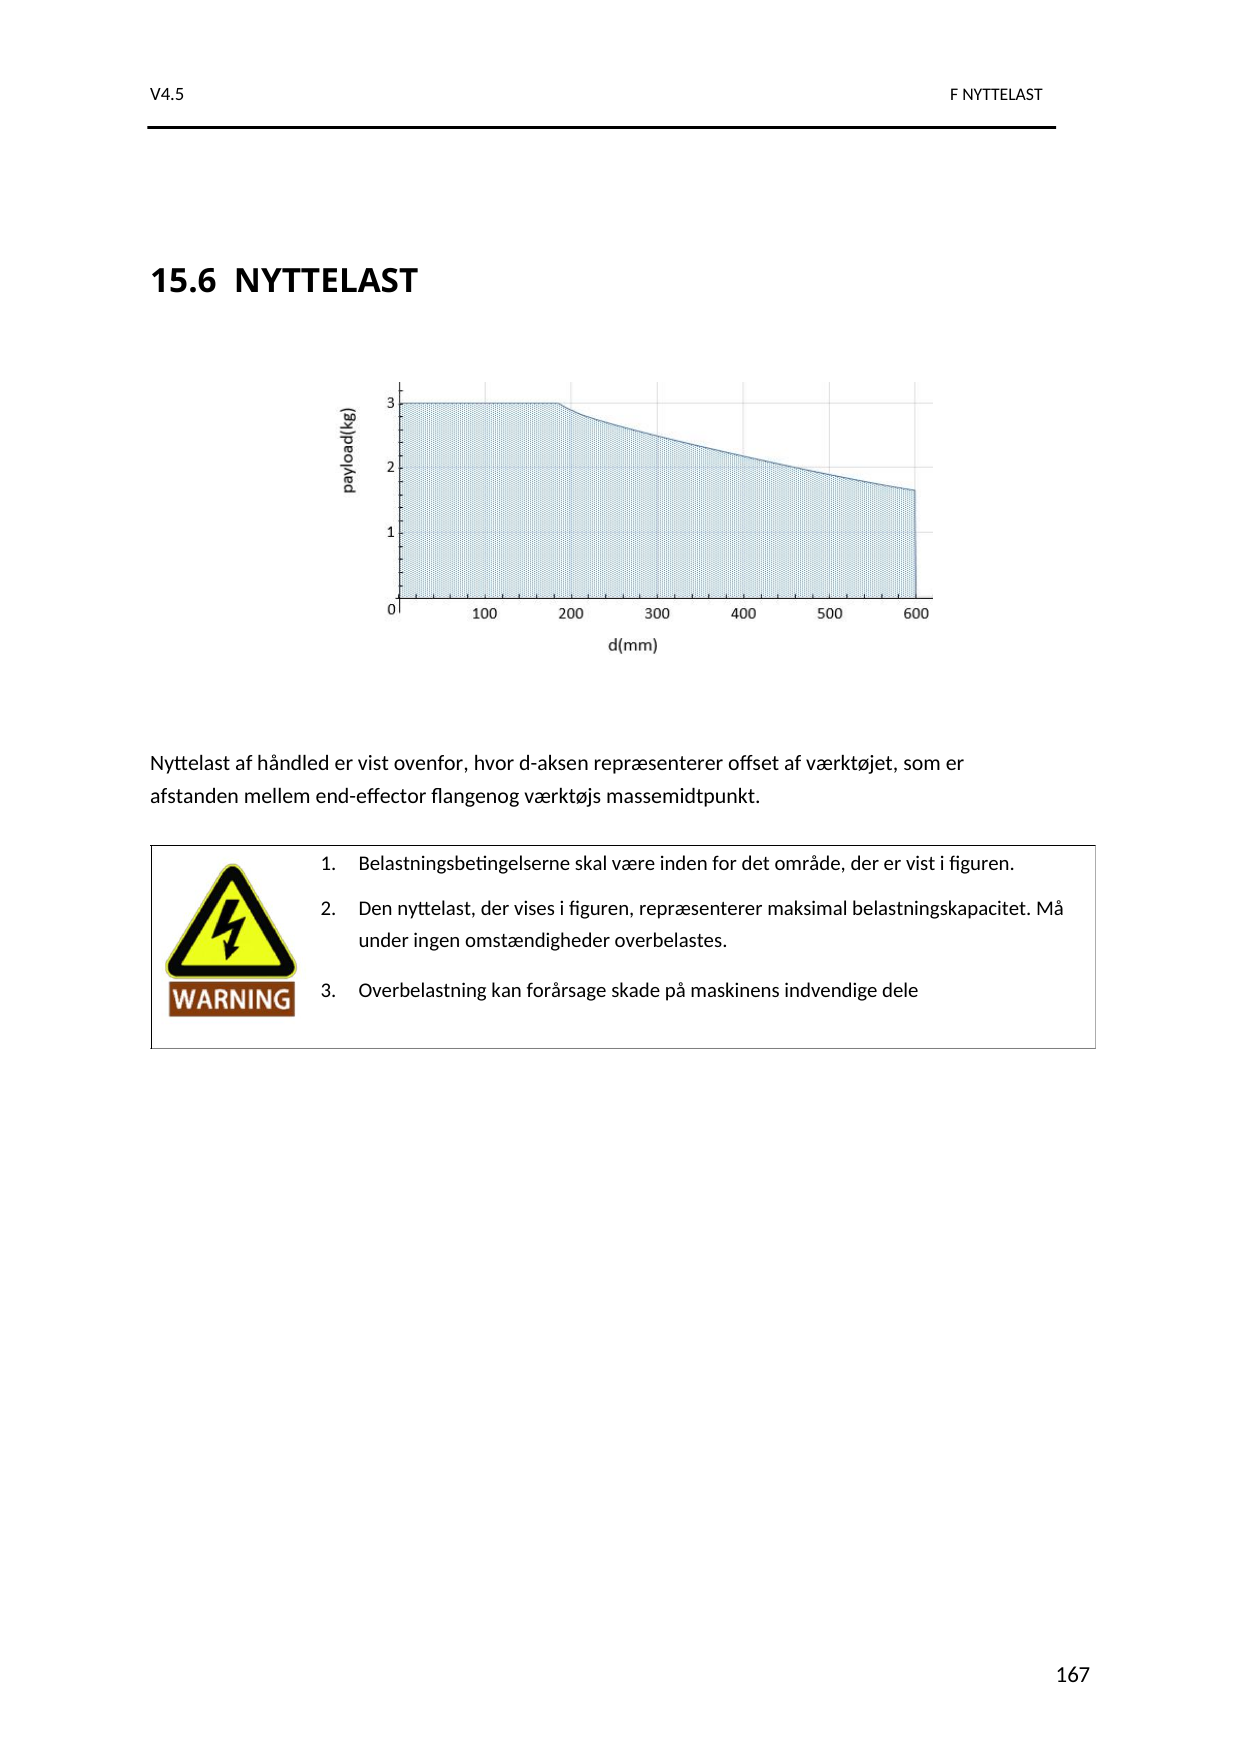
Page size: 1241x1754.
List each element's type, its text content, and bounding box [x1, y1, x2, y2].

list Overbelastning kan forårsage skade på maskinens indvendige dele [320, 977, 1090, 1003]
picture [327, 382, 933, 664]
list Belastningsbetingelserne skal være inden for det område, der er vist i figuren. [320, 851, 1090, 876]
text Nyttelast af håndled er vist ovenfor, hvor d-aksen repræsenterer offset af værktøjet, som er afstanden mellem end-effector flangenog værktøjs massemidtpunkt. [150, 749, 1029, 809]
subtitle NYTTELAST [150, 256, 1090, 302]
picture [150, 845, 1096, 1049]
list Den nyttelast, der vises i figuren, repræsenterer maksimal belastningskapacitet. Må under ingen omstændigheder overbelastes. [320, 895, 1069, 953]
text V4.5 F NYTTELAST [150, 83, 1090, 106]
